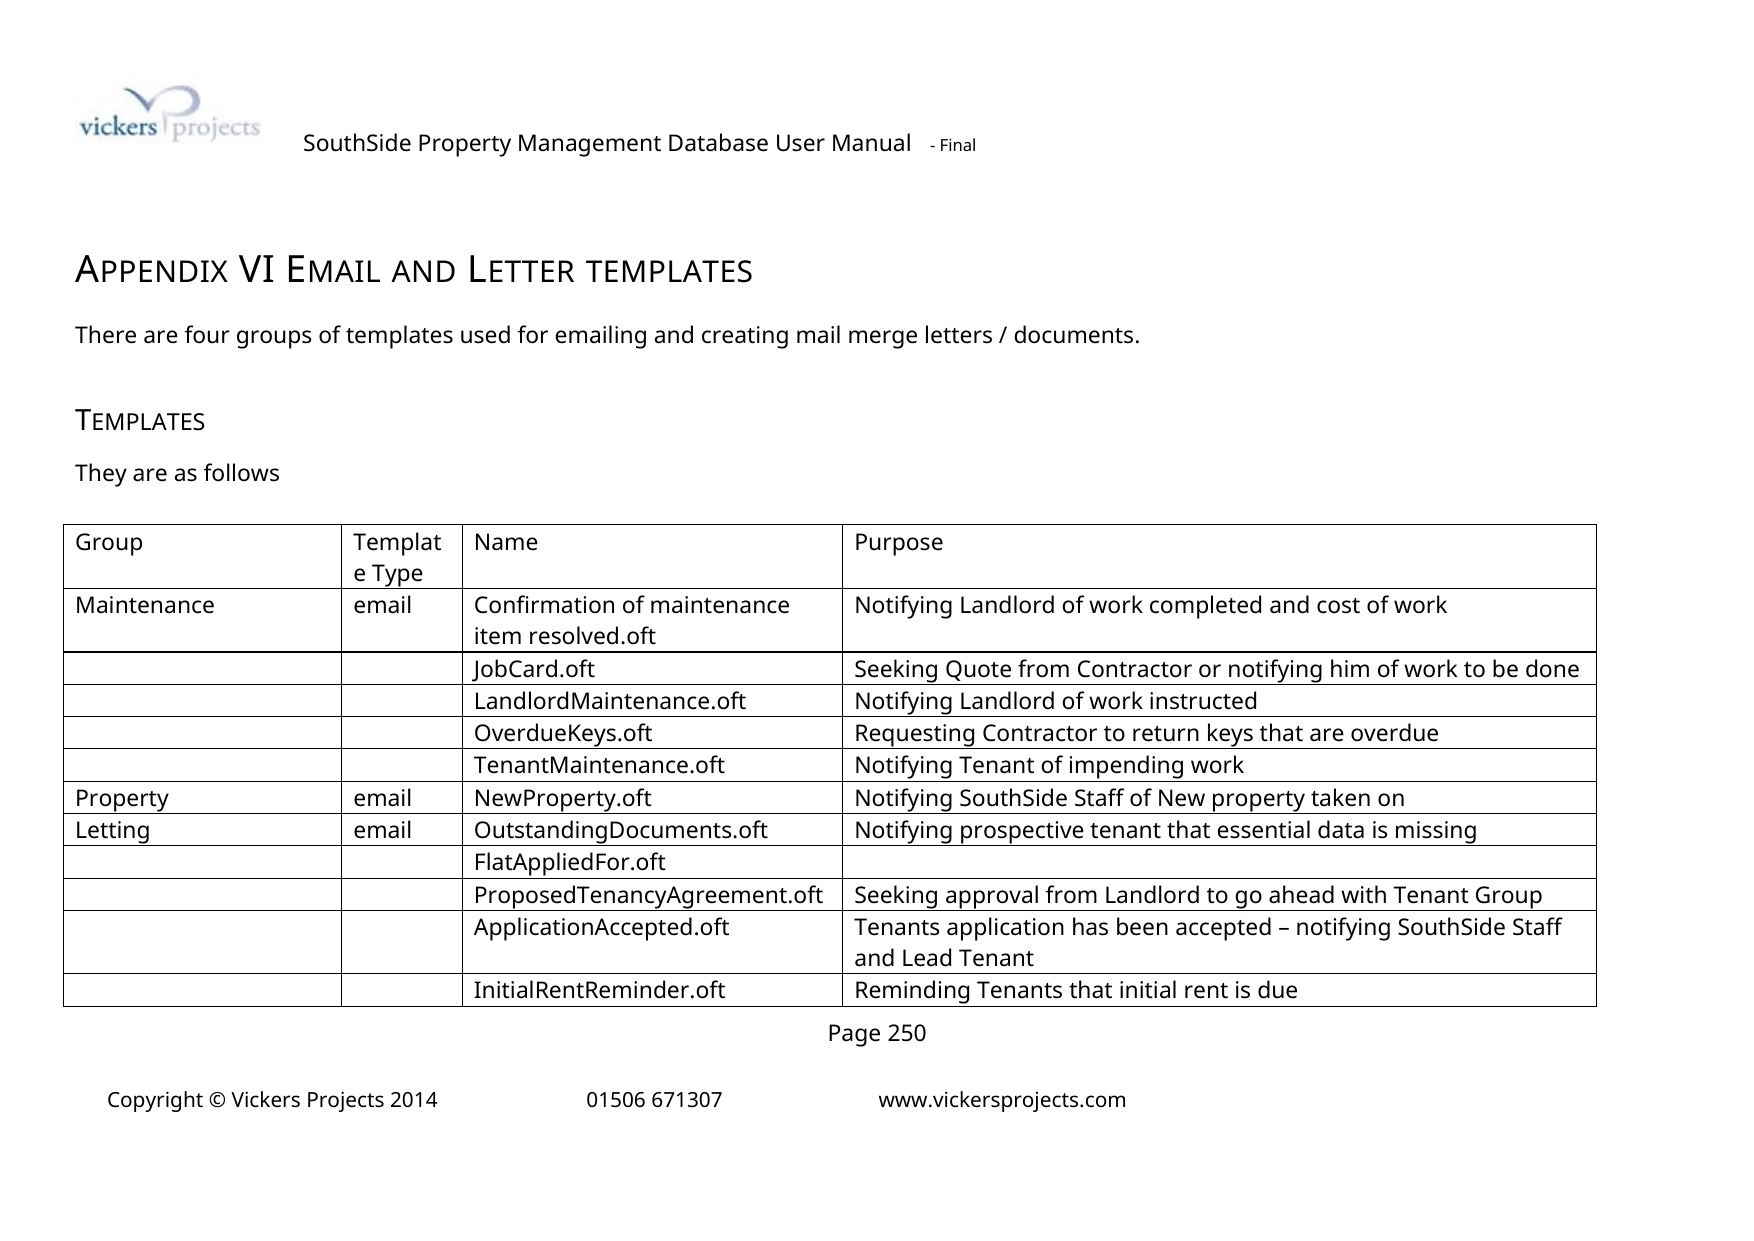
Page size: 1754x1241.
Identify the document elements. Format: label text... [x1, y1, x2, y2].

table_header Group [64, 525, 341, 588]
table_cell [64, 749, 341, 781]
table_cell email [342, 782, 462, 813]
table_cell [342, 685, 462, 716]
table_cell Notifying SouthSide Staff of New property taken on [843, 782, 1596, 813]
table_cell [64, 846, 341, 877]
table_cell [342, 911, 462, 973]
table_cell [342, 717, 462, 748]
table_cell Notifying Landlord of work instructed [843, 685, 1596, 716]
table_cell Notifying prospective tenant that essential data is missing [843, 814, 1596, 845]
table_cell Notifying Tenant of impending work [843, 749, 1596, 781]
table_cell Property [64, 782, 341, 813]
table_cell LandlordMaintenance.oft [463, 685, 842, 716]
table_header Template Type [342, 525, 462, 588]
table_cell [342, 974, 462, 1006]
table_cell [64, 653, 341, 684]
table_cell ApplicationAccepted.oft [463, 911, 842, 973]
table_cell [342, 846, 462, 877]
table_cell ProposedTenancyAgreement.oft [463, 879, 842, 910]
table_cell [64, 879, 341, 910]
table_cell Tenants application has been accepted – notifying SouthSide Staff and Lead Tenant [843, 911, 1596, 973]
table_cell [843, 846, 1596, 877]
table_cell NewProperty.oft [463, 782, 842, 813]
table_cell Seeking approval from Landlord to go ahead with Tenant Group [843, 879, 1596, 910]
table_cell [64, 685, 341, 716]
text There are four groups of templates used for emailing and creating mail merge letters / documents. [75, 319, 1679, 350]
table_cell [64, 911, 341, 973]
table_cell InitialRentReminder.oft [463, 974, 842, 1006]
table_cell [64, 974, 341, 1006]
table_cell Maintenance [64, 589, 341, 651]
table_cell [342, 879, 462, 910]
table_cell Letting [64, 814, 341, 845]
table_cell [342, 653, 462, 684]
table_cell Requesting Contractor to return keys that are overdue [843, 717, 1596, 748]
table_cell OverdueKeys.oft [463, 717, 842, 748]
table_cell JobCard.oft [463, 653, 842, 684]
picture [75, 73, 268, 152]
table_cell [342, 749, 462, 781]
table_cell Reminding Tenants that initial rent is due [843, 974, 1596, 1006]
table_cell email [342, 589, 462, 651]
table_cell Seeking Quote from Contractor or notifying him of work to be done [843, 653, 1596, 684]
subtitle Appendix VI Email and Letter templates [75, 243, 1679, 294]
table_cell FlatAppliedFor.oft [463, 846, 842, 877]
table_cell Notifying Landlord of work completed and cost of work [843, 589, 1596, 651]
subtitle Templates [75, 399, 1679, 439]
table_header Name [463, 525, 842, 588]
table_cell [64, 717, 341, 748]
table_cell email [342, 814, 462, 845]
table_header Purpose [843, 525, 1596, 588]
table_cell OutstandingDocuments.oft [463, 814, 842, 845]
table_cell Confirmation of maintenance item resolved.oft [463, 589, 842, 651]
text They are as follows [75, 457, 1679, 488]
table_cell TenantMaintenance.oft [463, 749, 842, 781]
